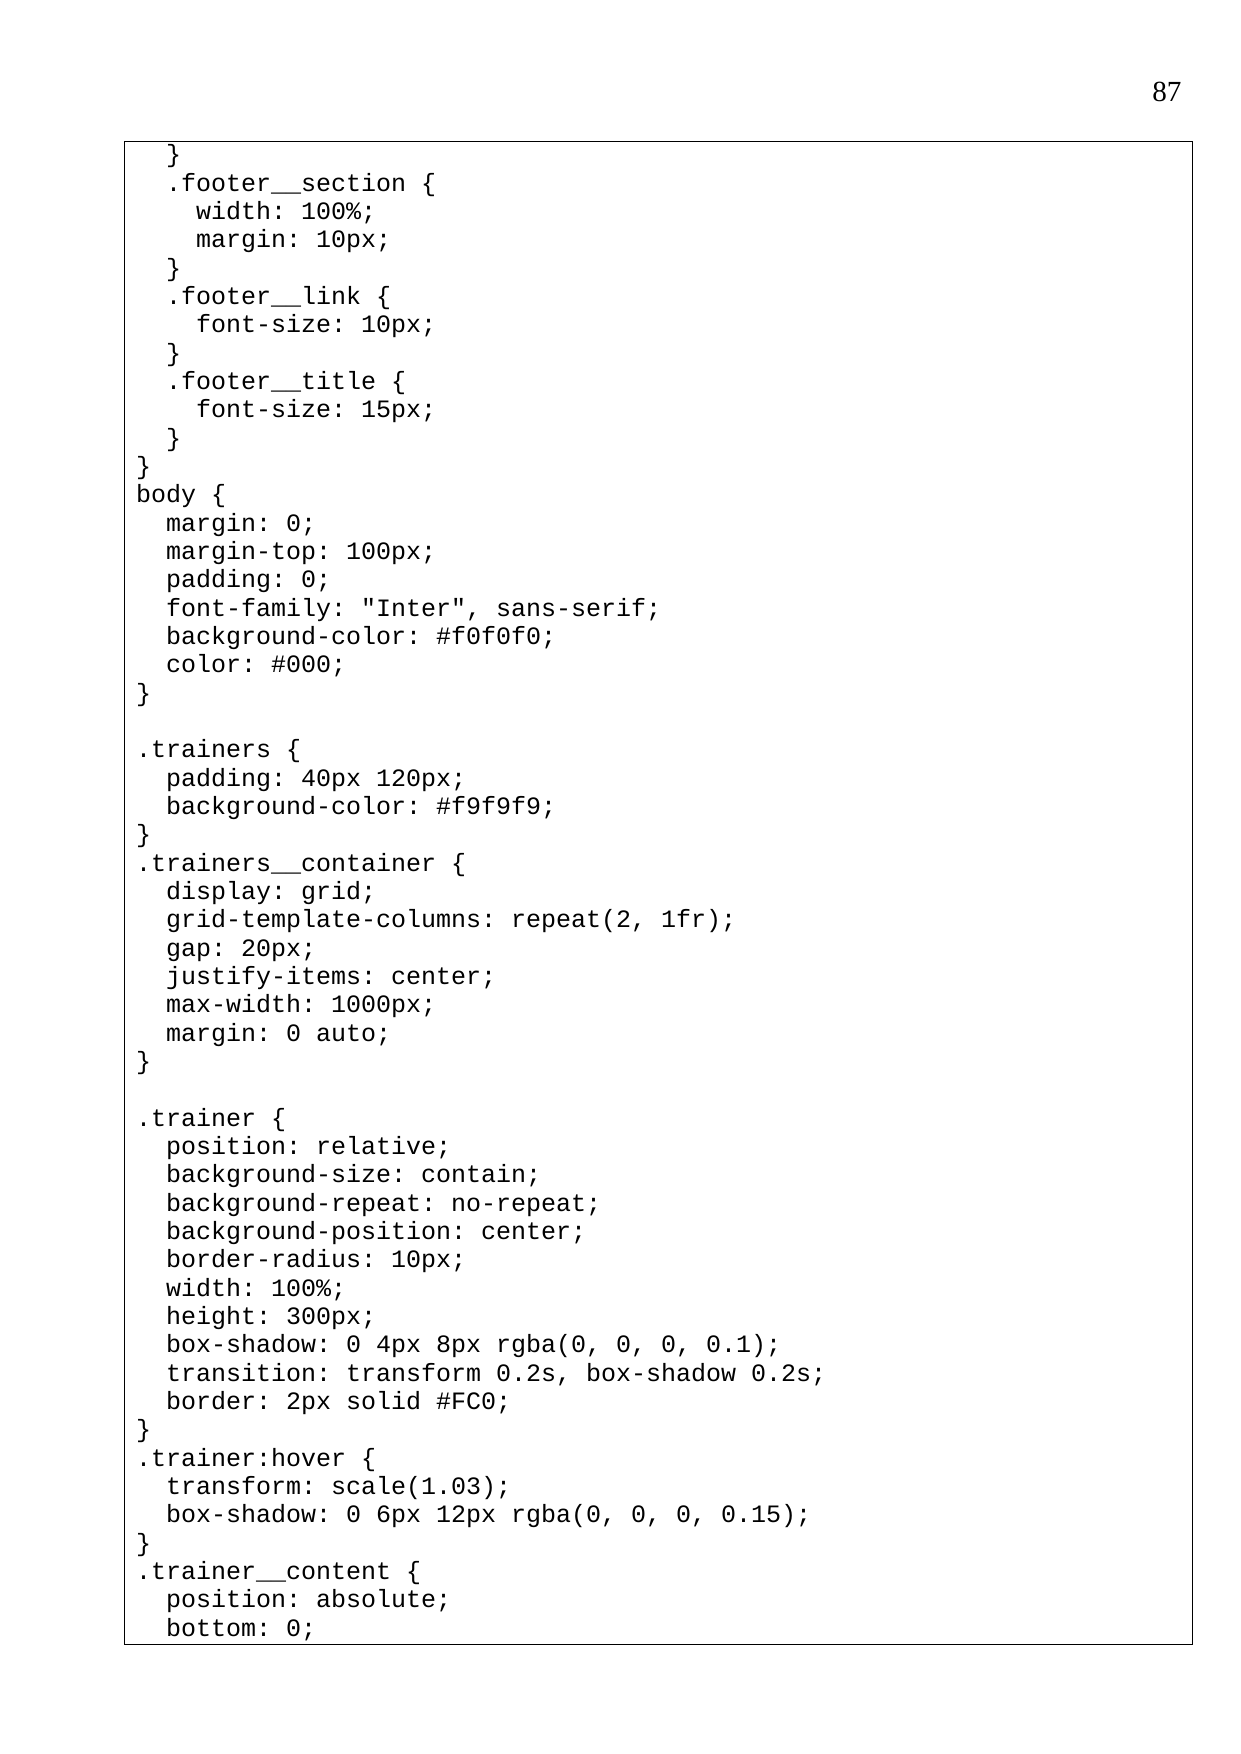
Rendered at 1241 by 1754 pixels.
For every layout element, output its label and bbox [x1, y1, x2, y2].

table_header [125, 142, 1192, 1644]
